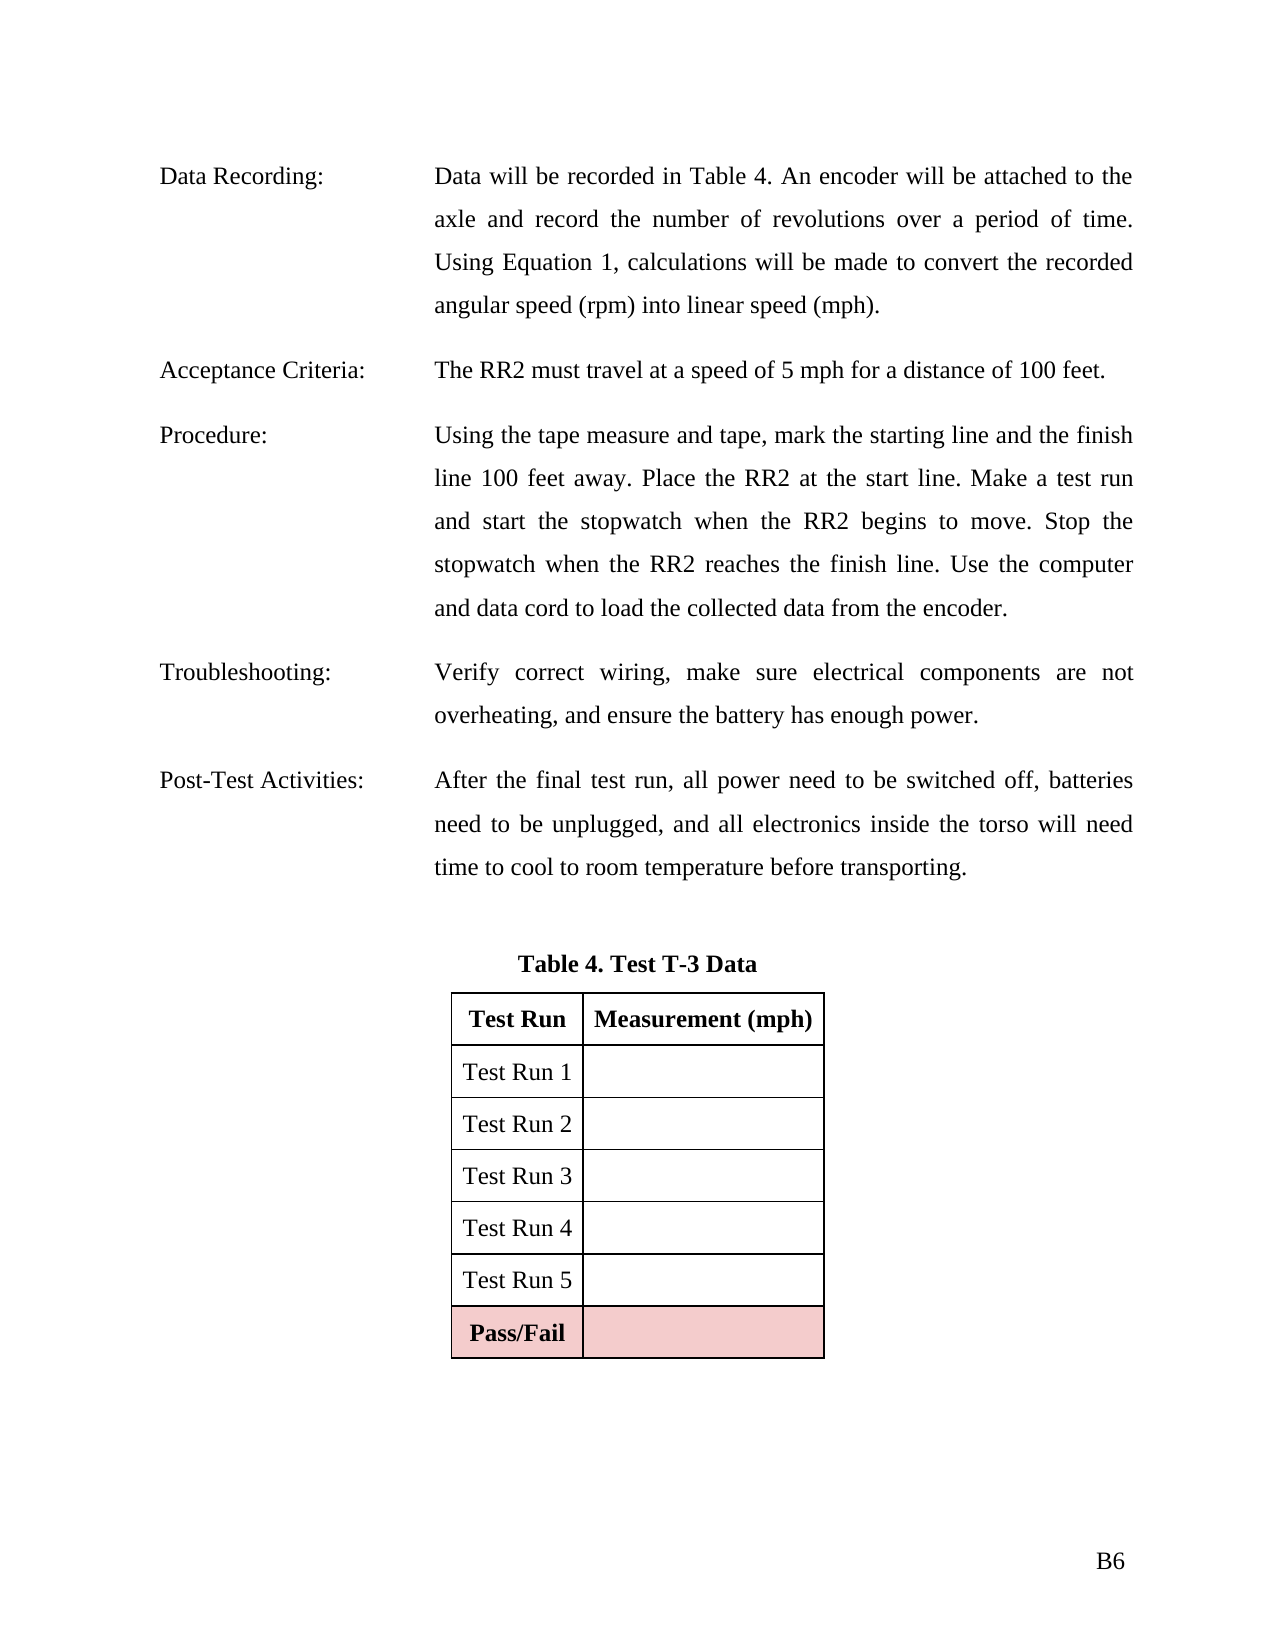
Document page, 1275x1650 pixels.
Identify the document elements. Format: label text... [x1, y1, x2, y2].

table_cell Using the tape measure and tape, mark the starting line and the finish line 100 feet away. Place the RR2 at the start line. Make a test run and start the stopwatch when the RR2 begins to move. Stop the stopwatch when the RR2 reaches the finish line. Use the computer and data cord to load the collected data from the encoder. [423, 409, 1145, 647]
table_cell [584, 1255, 823, 1305]
table_header Test Run [452, 994, 582, 1044]
table_cell Data will be recorded in Table 4. An encoder will be attached to the axle and record the number of revolutions over a period of time. Using Equation 1, calculations will be made to convert the recorded angular speed (rpm) into linear speed (mph). [423, 150, 1145, 344]
table_cell Acceptance Criteria: [149, 344, 423, 409]
table_cell Test Run 1 [452, 1046, 582, 1096]
table_cell Troubleshooting: [149, 647, 423, 754]
table_cell Test Run 2 [452, 1098, 582, 1148]
table_cell Test Run 5 [452, 1255, 582, 1305]
table_cell [584, 1150, 823, 1201]
table_cell Pass/Fail [452, 1307, 582, 1357]
table_cell [584, 1046, 823, 1096]
table_cell Verify correct wiring, make sure electrical components are not overheating, and ensure the battery has enough power. [423, 647, 1145, 754]
table_cell [584, 1098, 823, 1148]
table_header Measurement (mph) [584, 994, 823, 1044]
table_cell Procedure: [149, 409, 423, 647]
subtitle Table 4. Test T-3 Data [150, 949, 1125, 978]
table_cell The RR2 must travel at a speed of 5 mph for a distance of 100 feet. [423, 344, 1145, 409]
table_cell [584, 1202, 823, 1253]
table_cell Test Run 4 [452, 1202, 582, 1253]
table_cell [584, 1307, 823, 1357]
table_cell Post-Test Activities: [149, 755, 423, 906]
table_cell Test Run 3 [452, 1150, 582, 1201]
table_cell After the final test run, all power need to be switched off, batteries need to be unplugged, and all electronics inside the torso will need time to cool to room temperature before transporting. [423, 755, 1145, 906]
table_cell Data Recording: [149, 150, 423, 344]
